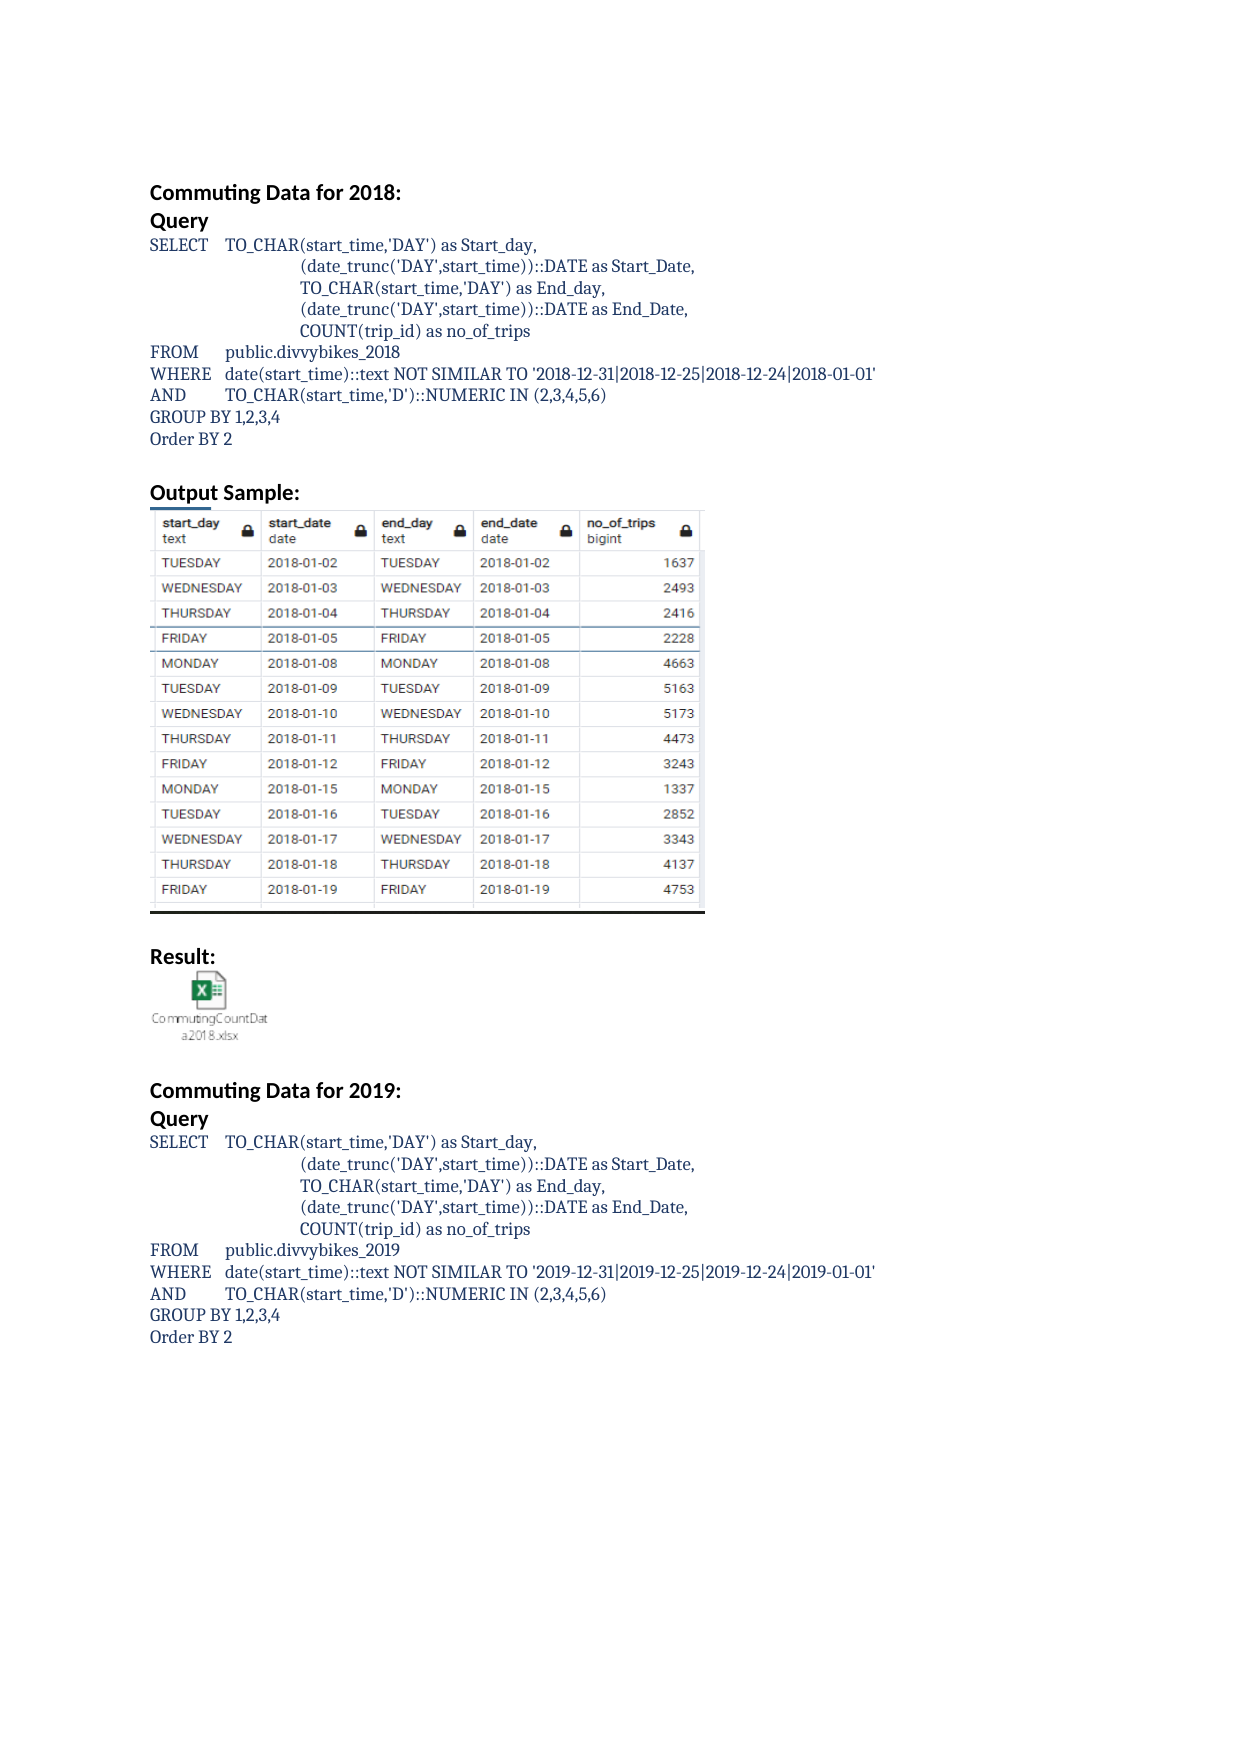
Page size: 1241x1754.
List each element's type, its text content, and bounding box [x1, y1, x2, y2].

text (date_trunc('DAY',start_time))::DATE as End_Date, [150, 299, 1090, 320]
text (date_trunc('DAY',start_time))::DATE as End_Date, [150, 1197, 1090, 1218]
text FROM public.divvybikes_2019 [150, 1240, 1090, 1261]
text GROUP BY 1,2,3,4 [150, 1304, 1090, 1326]
text COUNT(trip_id) as no_of_trips [150, 320, 1090, 342]
text Order BY 2 [150, 428, 1090, 450]
text TO_CHAR(start_time,'DAY') as End_day, [150, 1175, 1090, 1197]
text GROUP BY 1,2,3,4 [150, 407, 1090, 428]
text Order BY 2 [150, 1326, 1090, 1348]
text Output Sample: [150, 478, 1090, 506]
text Query [150, 206, 1090, 234]
text TO_CHAR(start_time,'DAY') as End_day, [150, 277, 1090, 299]
text SELECT TO_CHAR(start_time,'DAY') as Start_day, [150, 1132, 1090, 1154]
text Result: [150, 942, 1090, 970]
text (date_trunc('DAY',start_time))::DATE as Start_Date, [150, 1154, 1090, 1175]
text AND TO_CHAR(start_time,'D')::NUMERIC IN (2,3,4,5,6) [150, 385, 1090, 407]
picture [150, 505, 705, 914]
text WHERE date(start_time)::text NOT SIMILAR TO '2019-12-31|2019-12-25|2019-12-24|2019-01-01' [150, 1261, 1090, 1283]
text WHERE date(start_time)::text NOT SIMILAR TO '2018-12-31|2018-12-25|2018-12-24|2018-01-01' [150, 363, 1090, 385]
text Commuting Data for 2018: [150, 178, 1090, 206]
text AND TO_CHAR(start_time,'D')::NUMERIC IN (2,3,4,5,6) [150, 1283, 1090, 1304]
text Commuting Data for 2019: [150, 1076, 1090, 1104]
text SELECT TO_CHAR(start_time,'DAY') as Start_day, [150, 234, 1090, 256]
text COUNT(trip_id) as no_of_trips [150, 1218, 1090, 1240]
text Query [150, 1104, 1090, 1132]
text FROM public.divvybikes_2018 [150, 342, 1090, 363]
text (date_trunc('DAY',start_time))::DATE as Start_Date, [150, 256, 1090, 277]
